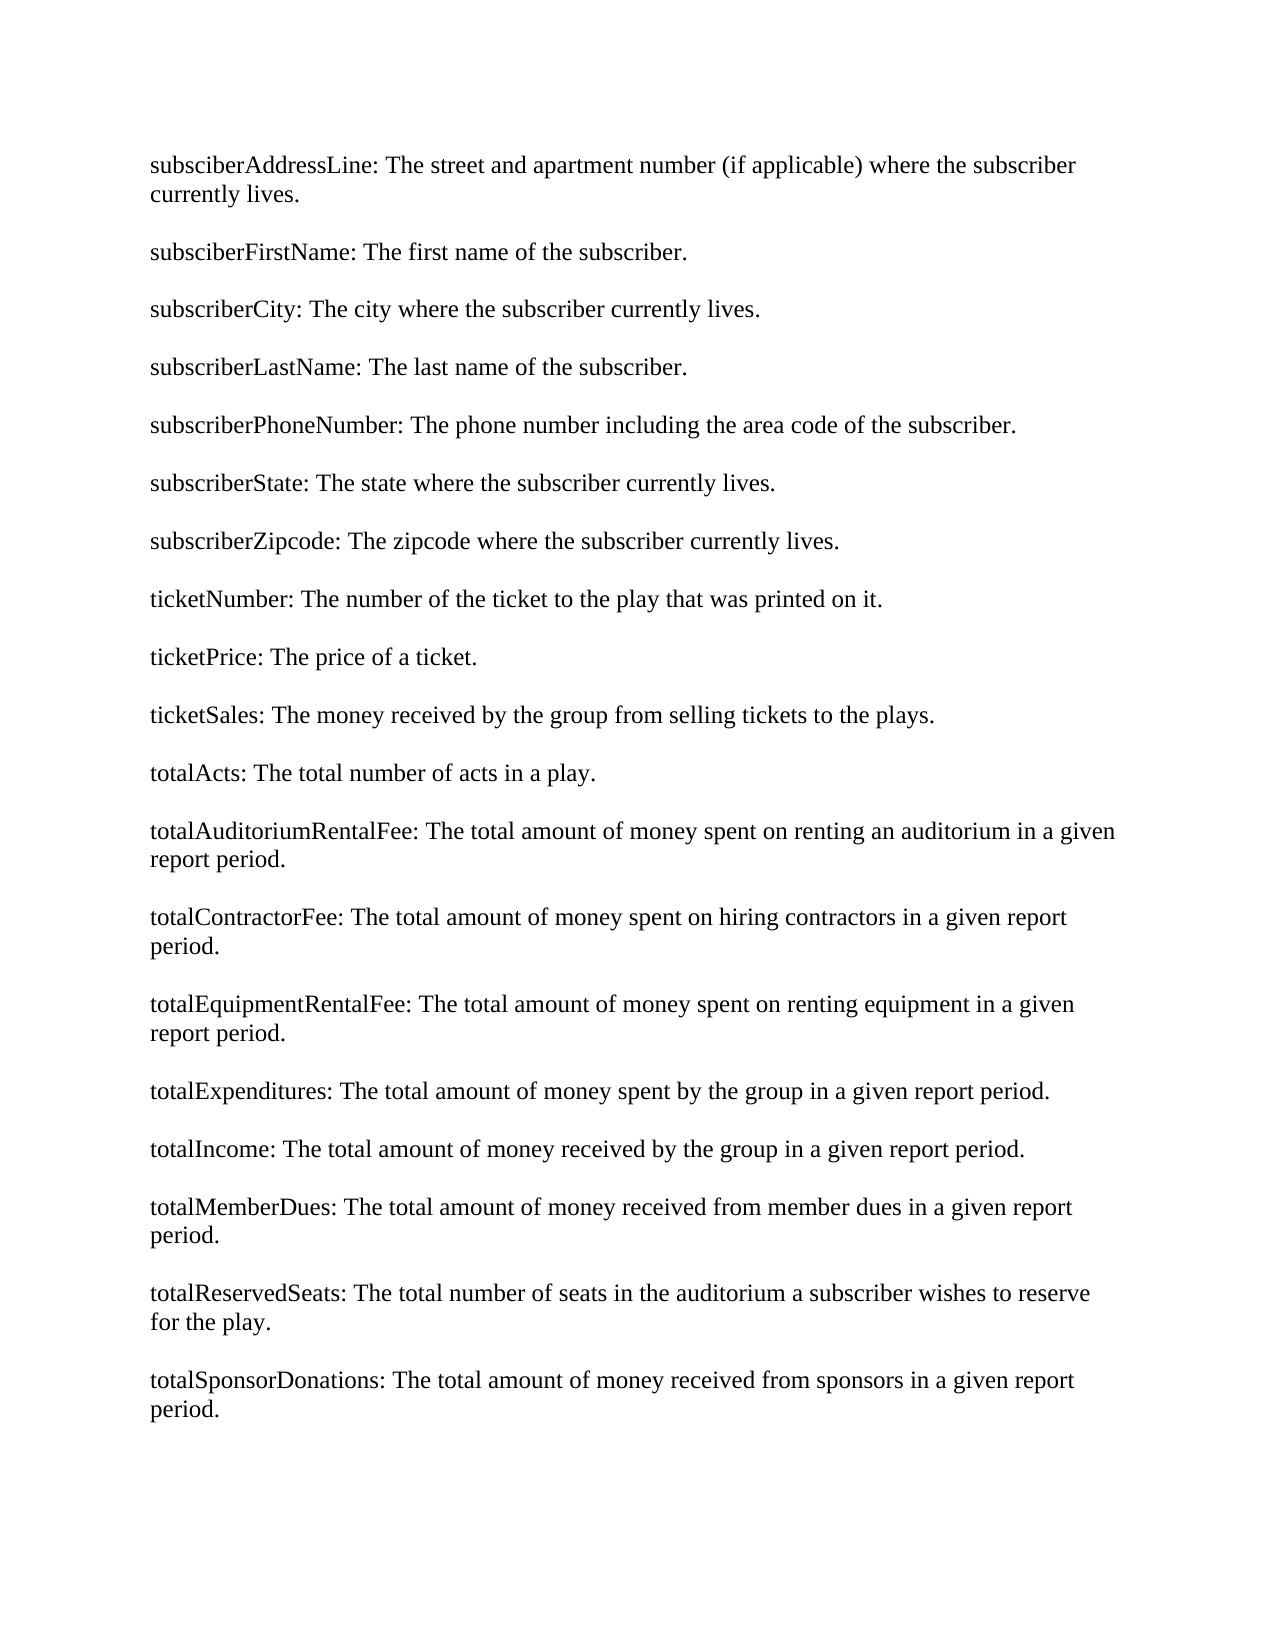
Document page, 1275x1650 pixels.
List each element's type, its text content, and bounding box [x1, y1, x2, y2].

text subscriberCity: The city where the subscriber currently lives. [150, 294, 1125, 323]
text totalIncome: The total amount of money received by the group in a given report period. [150, 1134, 1125, 1162]
text totalEquipmentRentalFee: The total amount of money spent on renting equipment in a given report period. [150, 989, 1125, 1047]
text ticketSales: The money received by the group from selling tickets to the plays. [150, 700, 1125, 729]
text subscriberPhoneNumber: The phone number including the area code of the subscriber. [150, 410, 1125, 439]
text subsciberFirstName: The first name of the subscriber. [150, 237, 1125, 265]
text ticketNumber: The number of the ticket to the play that was printed on it. [150, 584, 1125, 613]
text totalContractorFee: The total amount of money spent on hiring contractors in a given report period. [150, 902, 1125, 960]
text ticketPrice: The price of a ticket. [150, 642, 1125, 671]
text totalSponsorDonations: The total amount of money received from sponsors in a given report period. [150, 1365, 1125, 1422]
text subscriberZipcode: The zipcode where the subscriber currently lives. [150, 526, 1125, 555]
text subscriberLastName: The last name of the subscriber. [150, 352, 1125, 381]
text totalReservedSeats: The total number of seats in the auditorium a subscriber wishes to reserve for the play. [150, 1278, 1125, 1336]
text totalAuditoriumRentalFee: The total amount of money spent on renting an auditorium in a given report period. [150, 816, 1125, 873]
text totalActs: The total number of acts in a play. [150, 758, 1125, 787]
text subsciberAddressLine: The street and apartment number (if applicable) where the subscriber currently lives. [150, 150, 1125, 207]
text totalMemberDues: The total amount of money received from member dues in a given report period. [150, 1192, 1125, 1249]
text totalExpenditures: The total amount of money spent by the group in a given report period. [150, 1076, 1125, 1104]
text subscriberState: The state where the subscriber currently lives. [150, 468, 1125, 497]
